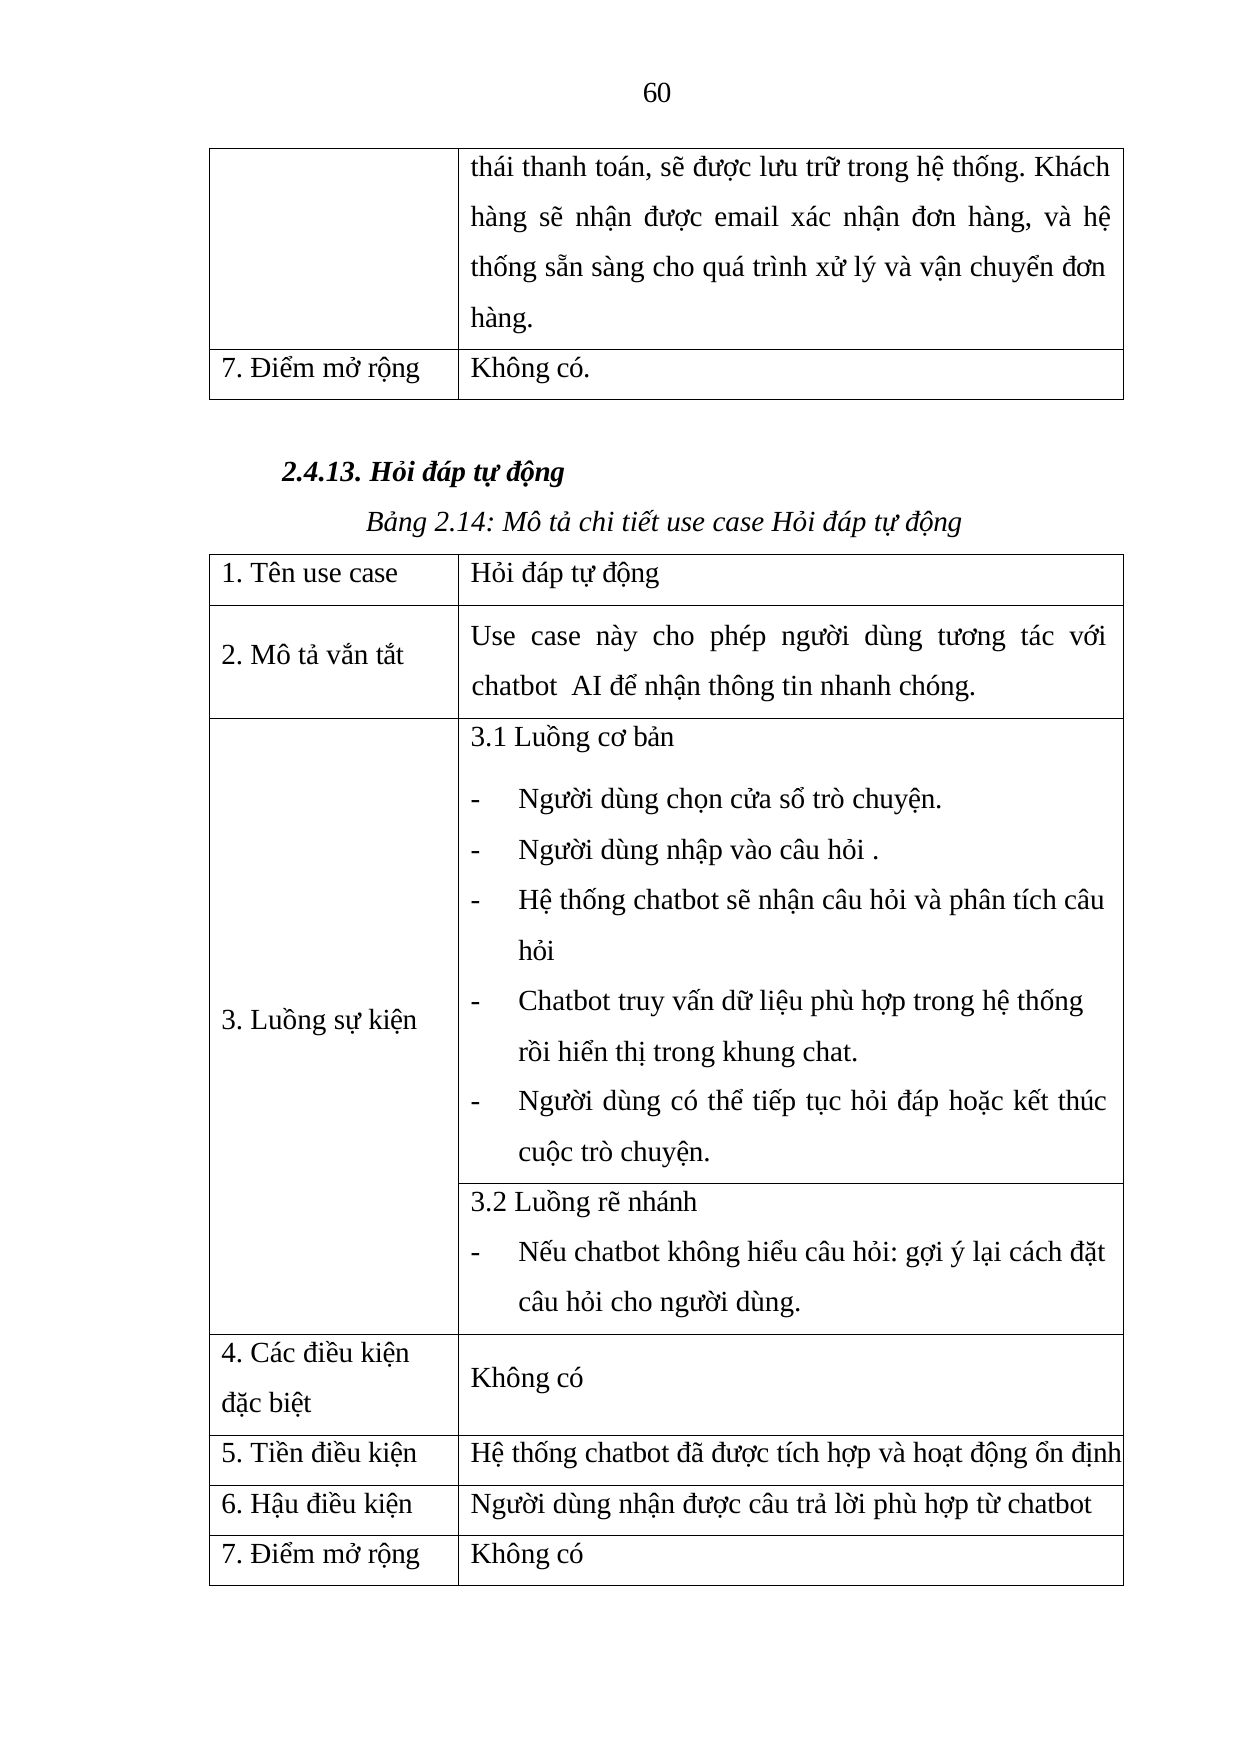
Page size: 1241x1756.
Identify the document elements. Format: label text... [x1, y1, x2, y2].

subtitle Hỏi đáp tự động [282, 454, 1137, 488]
table_cell 2. Mô tả vắn tắt [210, 606, 458, 718]
table_cell 7. Điểm mở rộng [210, 350, 458, 399]
table_cell Không có [459, 1335, 1123, 1434]
table_header Hỏi đáp tự động [459, 555, 1123, 605]
table_cell Không có. [459, 350, 1123, 399]
table_cell 3. Luồng sự kiện [210, 719, 458, 1334]
table_cell Luồng cơ bản Người dùng chọn cửa sổ trò chuyện. Người dùng nhập vào câu hỏi . Hệ thống chatbot sẽ nhận câu hỏi và phân tích câu hỏi Chatbot truy vấn dữ liệu phù hợp trong hệ thống rồi hiển thị trong khung chat. Người dùng có thể tiếp tục hỏi đáp hoặc kết thúc cuộc trò chuyện. [459, 719, 1123, 1183]
text Bảng 2.14: Mô tả chi tiết use case Hỏi đáp tự động [366, 504, 1137, 538]
table_cell 4. Các điều kiện đặc biệt [210, 1335, 458, 1434]
table_header thái thanh toán, sẽ được lưu trữ trong hệ thống. Khách hàng sẽ nhận được email xác nhận đơn hàng, và hệ thống sẵn sàng cho quá trình xử lý và vận chuyển đơn hàng. [459, 149, 1123, 349]
table_cell Hệ thống chatbot đã được tích hợp và hoạt động ổn định [459, 1436, 1123, 1485]
table_cell Use case này cho phép người dùng tương tác với chatbot AI để nhận thông tin nhanh chóng. [459, 606, 1123, 718]
table_cell 5. Tiền điều kiện [210, 1436, 458, 1485]
table_header [210, 149, 458, 349]
table_cell Người dùng nhận được câu trả lời phù hợp từ chatbot [459, 1486, 1123, 1535]
table_cell 6. Hậu điều kiện [210, 1486, 458, 1535]
table_header 1. Tên use case [210, 555, 458, 605]
table_cell 3.2 Luồng rẽ nhánh - Nếu chatbot không hiểu câu hỏi: gợi ý lại cách đặt câu hỏi cho người dùng. [459, 1184, 1123, 1334]
table_cell 7. Điểm mở rộng [210, 1536, 458, 1585]
table_cell Không có [459, 1536, 1123, 1585]
